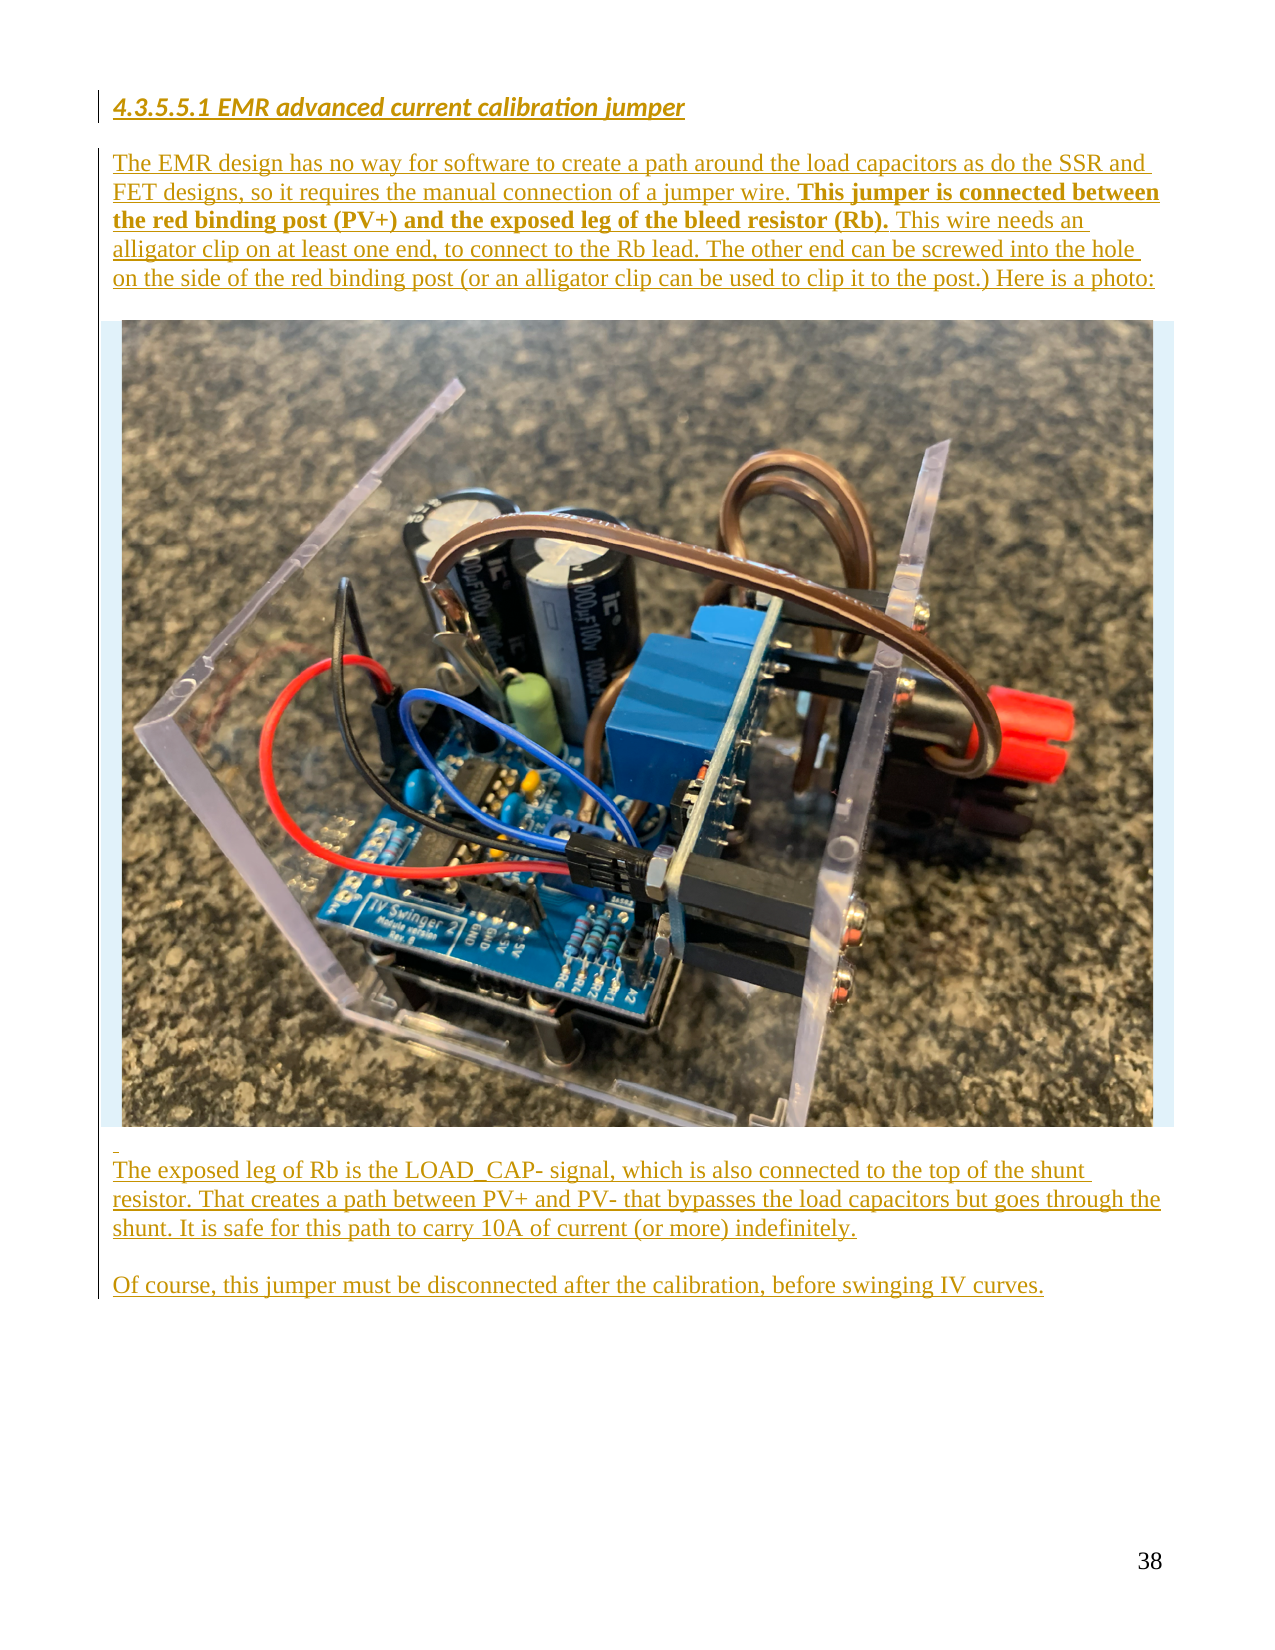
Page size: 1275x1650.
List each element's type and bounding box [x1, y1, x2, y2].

picture [121, 320, 1154, 1127]
